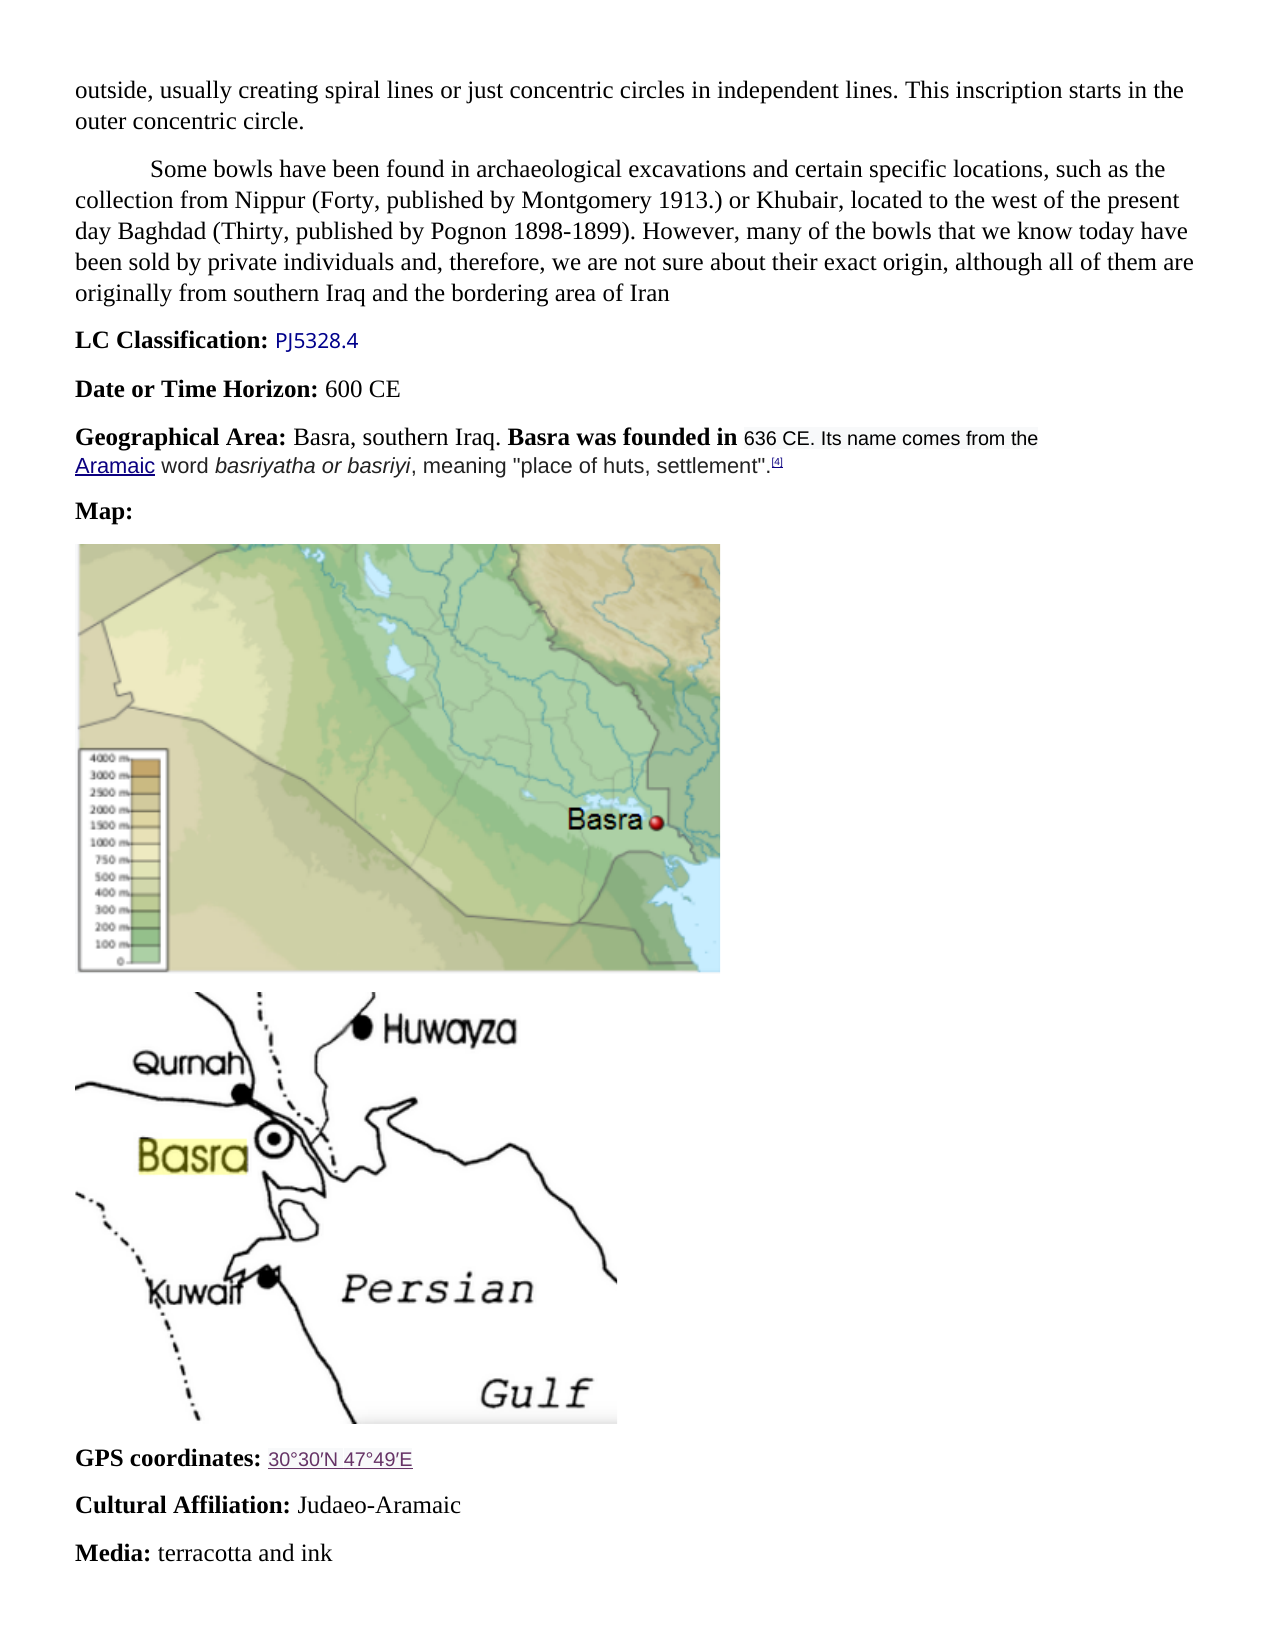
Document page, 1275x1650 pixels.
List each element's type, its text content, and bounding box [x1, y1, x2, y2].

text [75, 75, 1200, 135]
text Geographical Area: Basra, southern Iraq. Basra was founded in 636 CE. Its name comes from the Aramaic word basriyatha or basriyi, meaning "place of huts, settlement".[4] [75, 422, 1200, 478]
text Media: terracotta and ink [75, 1538, 1200, 1567]
text Some bowls have been found in archaeological excavations and certain specific locations, such as the collection from Nippur (Forty, published by Montgomery 1913.) or Khubair, located to the west of the present day Baghdad (Thirty, published by Pognon 1898-1899). However, many of the bowls that we know today have been sold by private individuals and, therefore, we are not sure about their exact origin, although all of them are originally from southern Iraq and the bordering area of Iran [75, 154, 1200, 307]
text Map: [75, 496, 1200, 525]
picture [75, 544, 721, 974]
picture [75, 992, 618, 1424]
text GPS coordinates: 30°30′N 47°49′E [75, 1443, 1200, 1472]
text LC Classification: PJ5328.4 [75, 326, 1200, 355]
text Date or Time Horizon: 600 CE [75, 374, 1200, 403]
text Cultural Affiliation: Judaeo-Aramaic [75, 1491, 1200, 1519]
